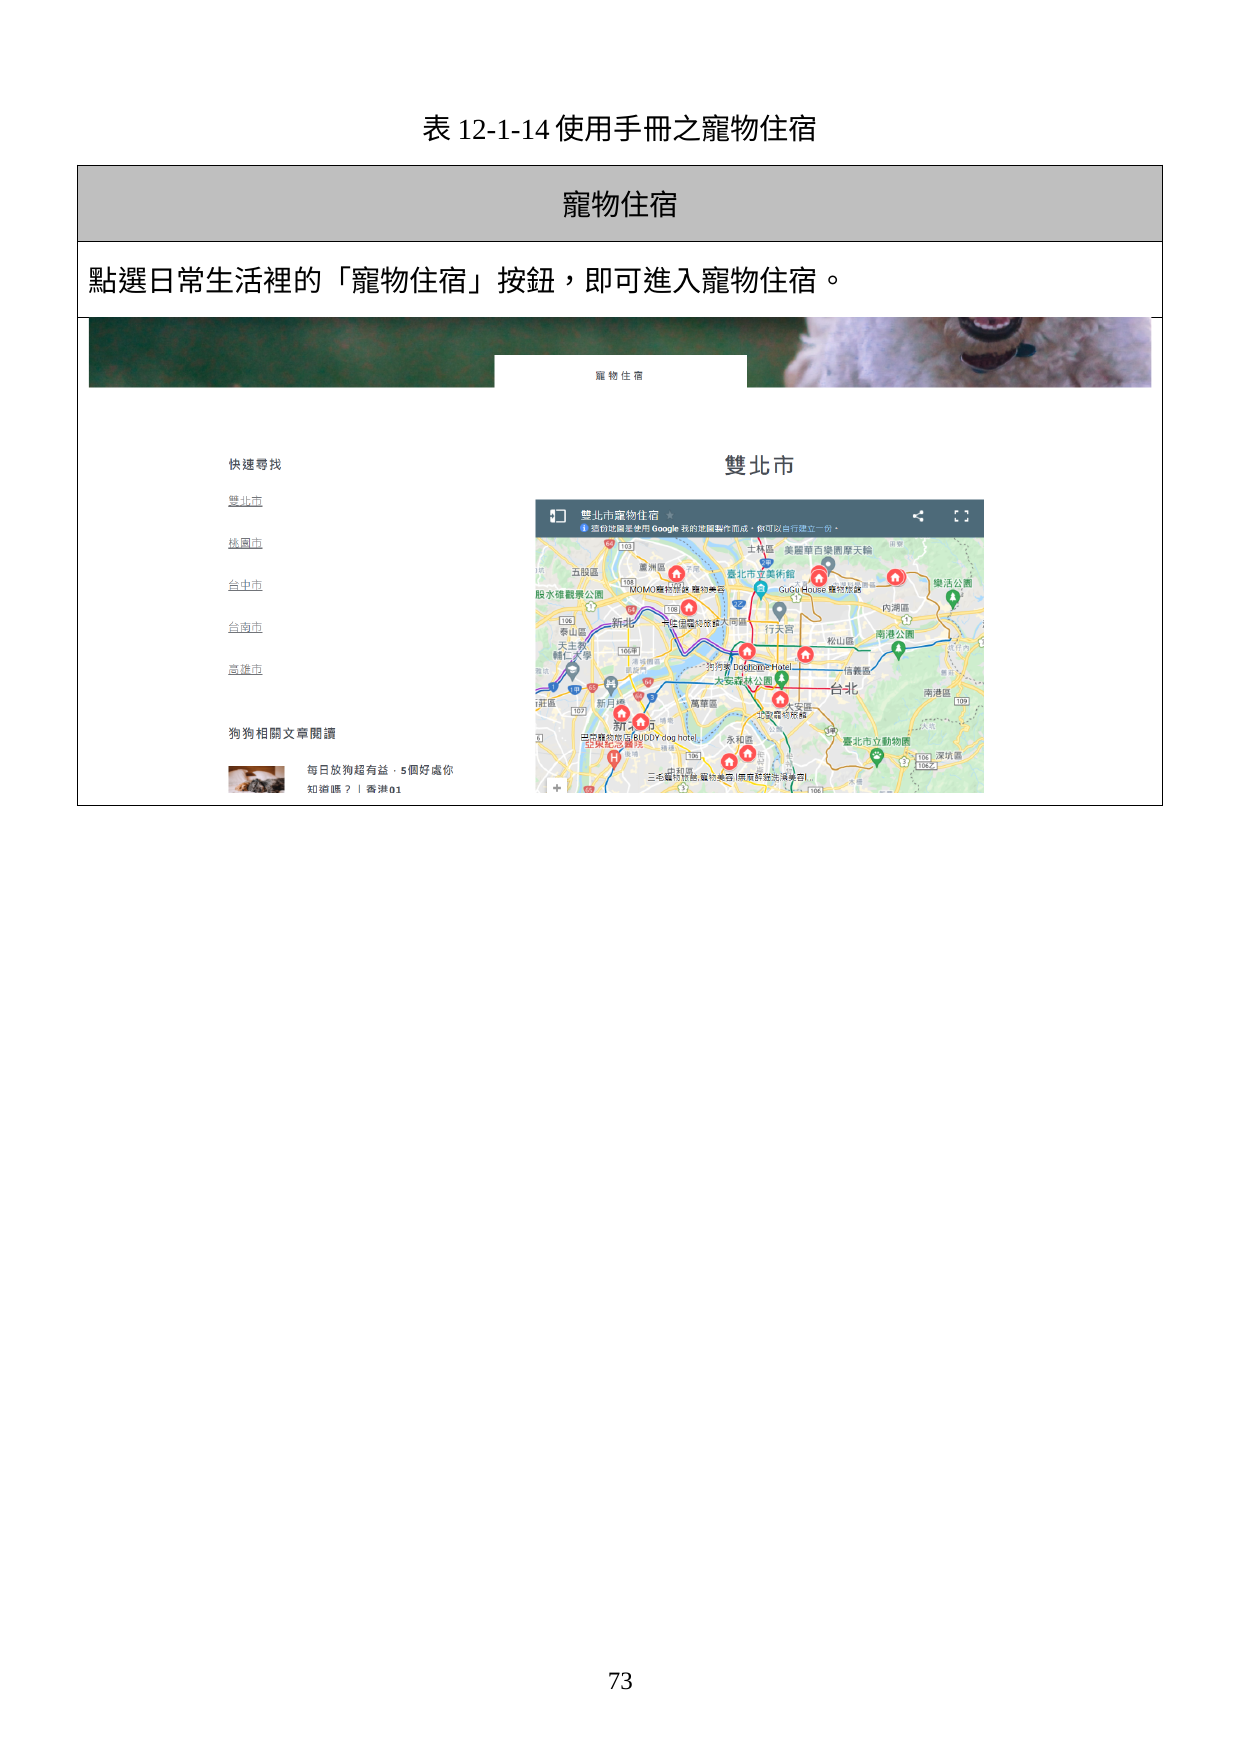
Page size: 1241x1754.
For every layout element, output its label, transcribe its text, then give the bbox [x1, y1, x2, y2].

table_header 寵物住宿 [78, 166, 1162, 241]
table_cell [78, 318, 1162, 805]
picture [88, 317, 1152, 793]
text 表12-1-14使用手冊之寵物住宿 [89, 89, 1152, 164]
table_cell 點選日常生活裡的「寵物住宿」按鈕，即可進入寵物住宿。 [78, 242, 1162, 317]
